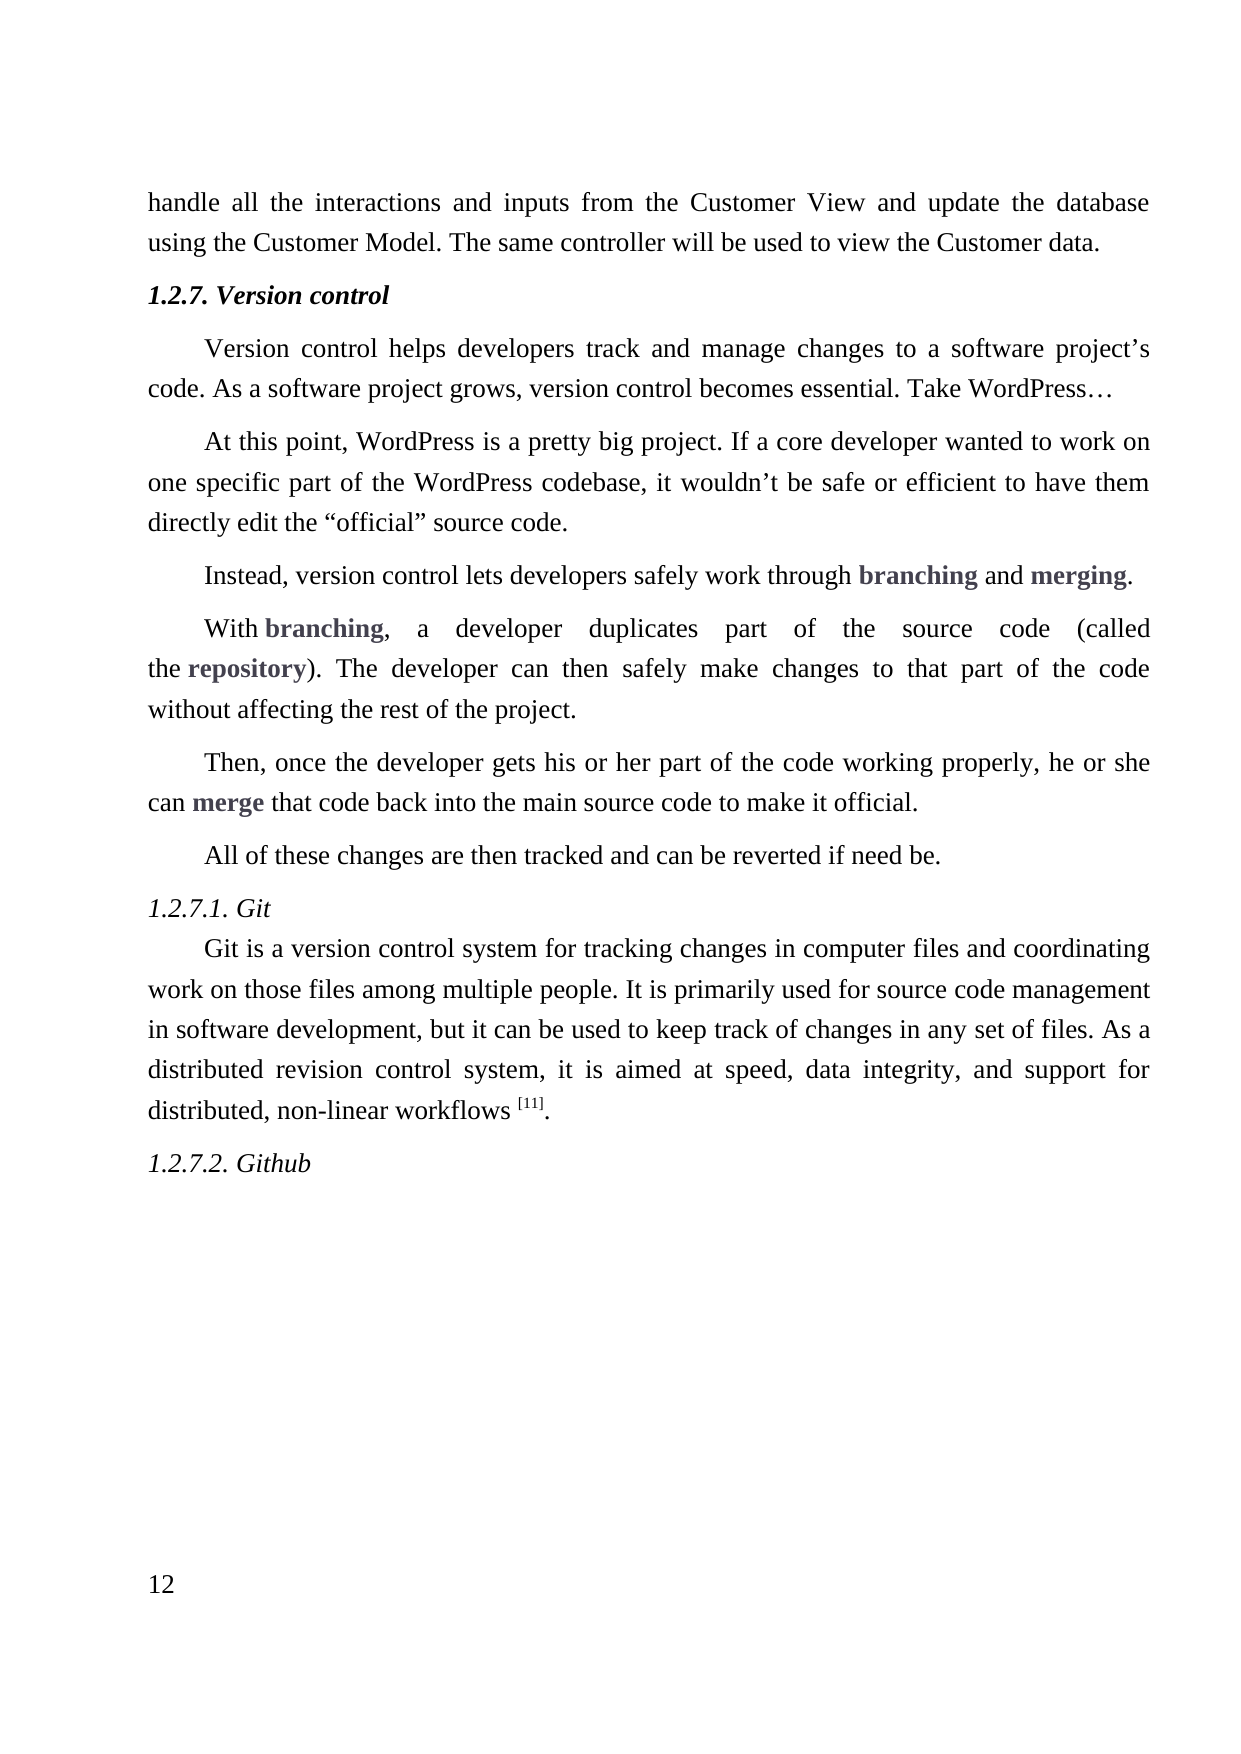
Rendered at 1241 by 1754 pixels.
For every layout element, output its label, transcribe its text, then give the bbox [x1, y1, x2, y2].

text Instead, version control lets developers safely work through branching and merging. [148, 559, 1152, 590]
text Git is a version control system for tracking changes in computer files and coordinating work on those files among multiple people. It is primarily used for source code management in software development, but it can be used to keep track of changes in any set of files. As a distributed revision control system, it is aimed at speed, data integrity, and support for distributed, non-linear workflows [11]. [148, 932, 1152, 1125]
text Version control helps developers track and manage changes to a software project’s code. As a software project grows, version control becomes essential. Take WordPress… [148, 332, 1152, 403]
text With branching, a developer duplicates part of the source code (called the repository). The developer can then safely make changes to that part of the code without affecting the rest of the project. [148, 612, 1152, 724]
subtitle Git [148, 892, 1152, 923]
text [148, 186, 1152, 257]
text At this point, WordPress is a pretty big project. If a core developer wanted to work on one specific part of the WordPress codebase, it wouldn’t be safe or efficient to have them directly edit the “official” source code. [148, 425, 1152, 537]
subtitle Github [148, 1147, 1152, 1178]
text All of these changes are then tracked and can be reverted if need be. [148, 839, 1152, 870]
text Then, once the developer gets his or her part of the code working properly, he or she can merge that code back into the main source code to make it official. [148, 746, 1152, 817]
subtitle Version control [148, 279, 1152, 310]
